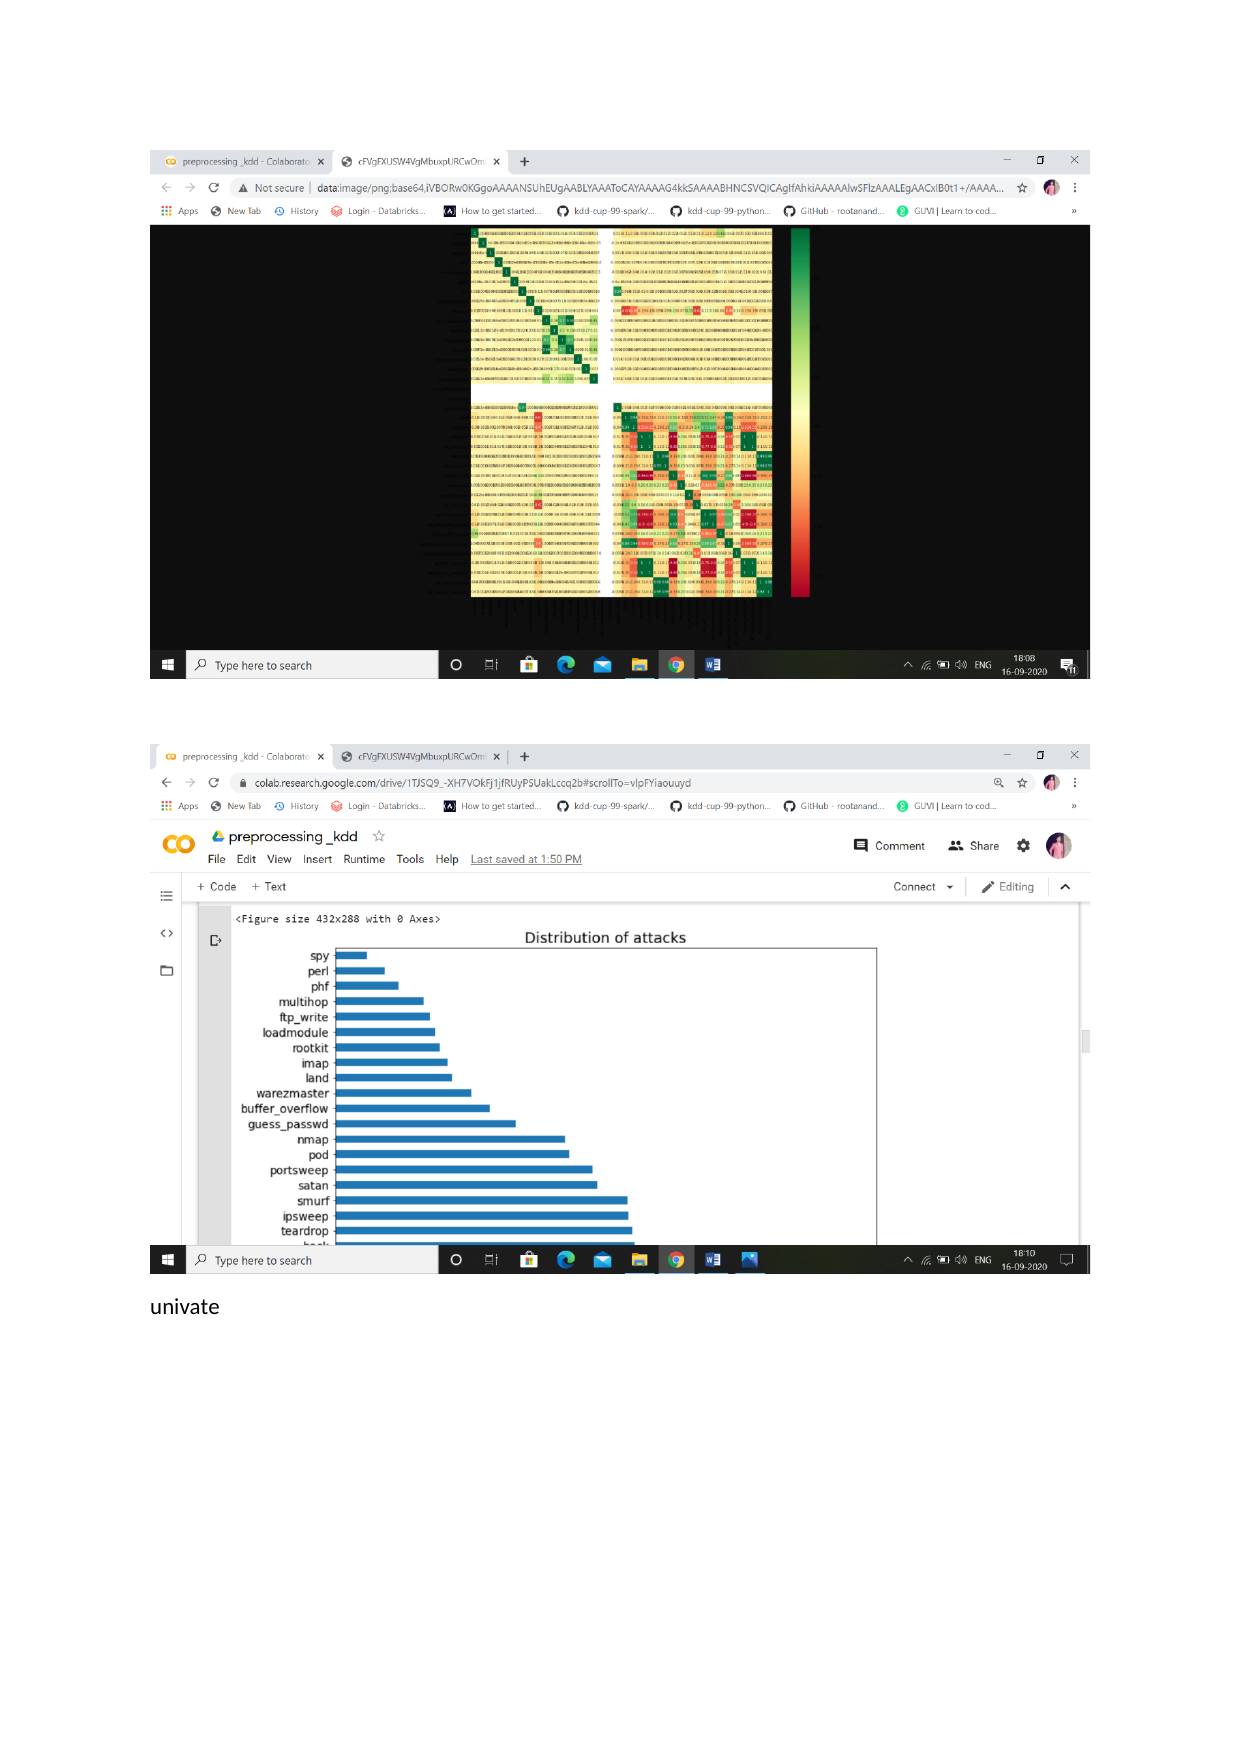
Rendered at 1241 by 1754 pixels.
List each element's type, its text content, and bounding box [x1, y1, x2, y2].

text univate [150, 1292, 1090, 1320]
picture [150, 744, 1091, 1274]
picture [150, 150, 1091, 679]
